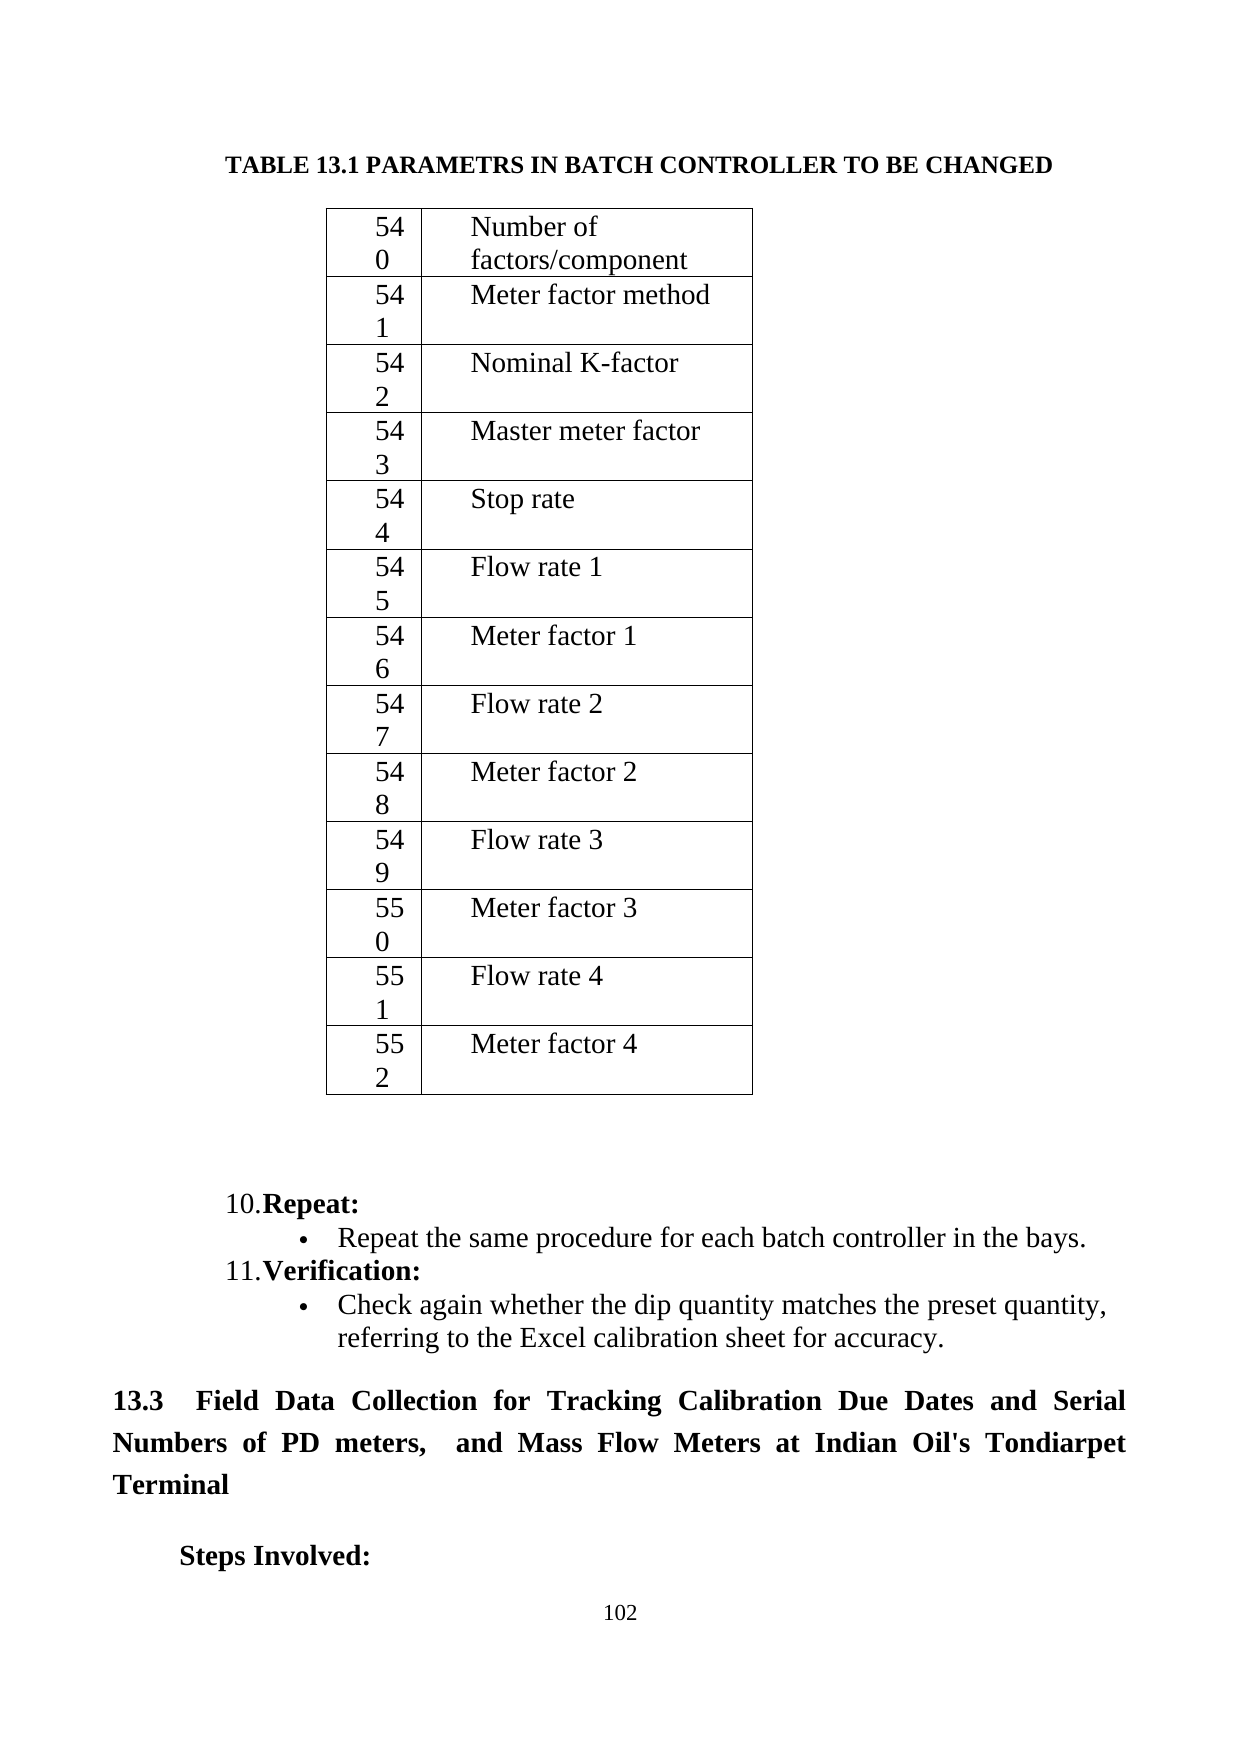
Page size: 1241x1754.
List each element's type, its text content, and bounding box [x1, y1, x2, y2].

table_cell Nominal K-factor [422, 345, 752, 412]
table_cell Master meter factor [422, 413, 752, 480]
table_cell Meter factor method [422, 277, 752, 344]
table_cell Flow rate 3 [422, 822, 752, 889]
table_cell 548 [327, 754, 421, 821]
list Repeat: [225, 1186, 1128, 1220]
table_cell 551 [327, 958, 421, 1025]
table_cell 542 [327, 345, 421, 412]
table_header Number of factors/component [422, 209, 752, 276]
table_cell 543 [327, 413, 421, 480]
table_cell 541 [327, 277, 421, 344]
table_cell Flow rate 1 [422, 550, 752, 617]
table_cell Flow rate 2 [422, 686, 752, 753]
table_header 540 [327, 209, 421, 276]
table_cell Meter factor 2 [422, 754, 752, 821]
table_cell 546 [327, 618, 421, 685]
table_cell 550 [327, 890, 421, 957]
table_cell Flow rate 4 [422, 958, 752, 1025]
table_cell Meter factor 3 [422, 890, 752, 957]
table_cell 552 [327, 1026, 421, 1093]
list Verification: [225, 1253, 1128, 1287]
table_cell Meter factor 4 [422, 1026, 752, 1093]
list Check again whether the dip quantity matches the preset quantity, referring to the Excel calibration sheet for accuracy. [300, 1287, 1128, 1354]
table_cell Stop rate [422, 481, 752, 548]
list Repeat the same procedure for each batch controller in the bays. [300, 1220, 1128, 1253]
table_cell 544 [327, 481, 421, 548]
table_cell 545 [327, 550, 421, 617]
table_cell 547 [327, 686, 421, 753]
table_cell Meter factor 1 [422, 618, 752, 685]
text Steps Involved: [112, 1538, 1128, 1572]
text TABLE 13.1 PARAMETRS IN BATCH CONTROLLER TO BE CHANGED [112, 150, 1128, 179]
table_cell 549 [327, 822, 421, 889]
text 13.3 Field Data Collection for Tracking Calibration Due Dates and Serial Numbers of PD meters, and Mass Flow Meters at Indian Oil's Tondiarpet Terminal [112, 1383, 1128, 1501]
